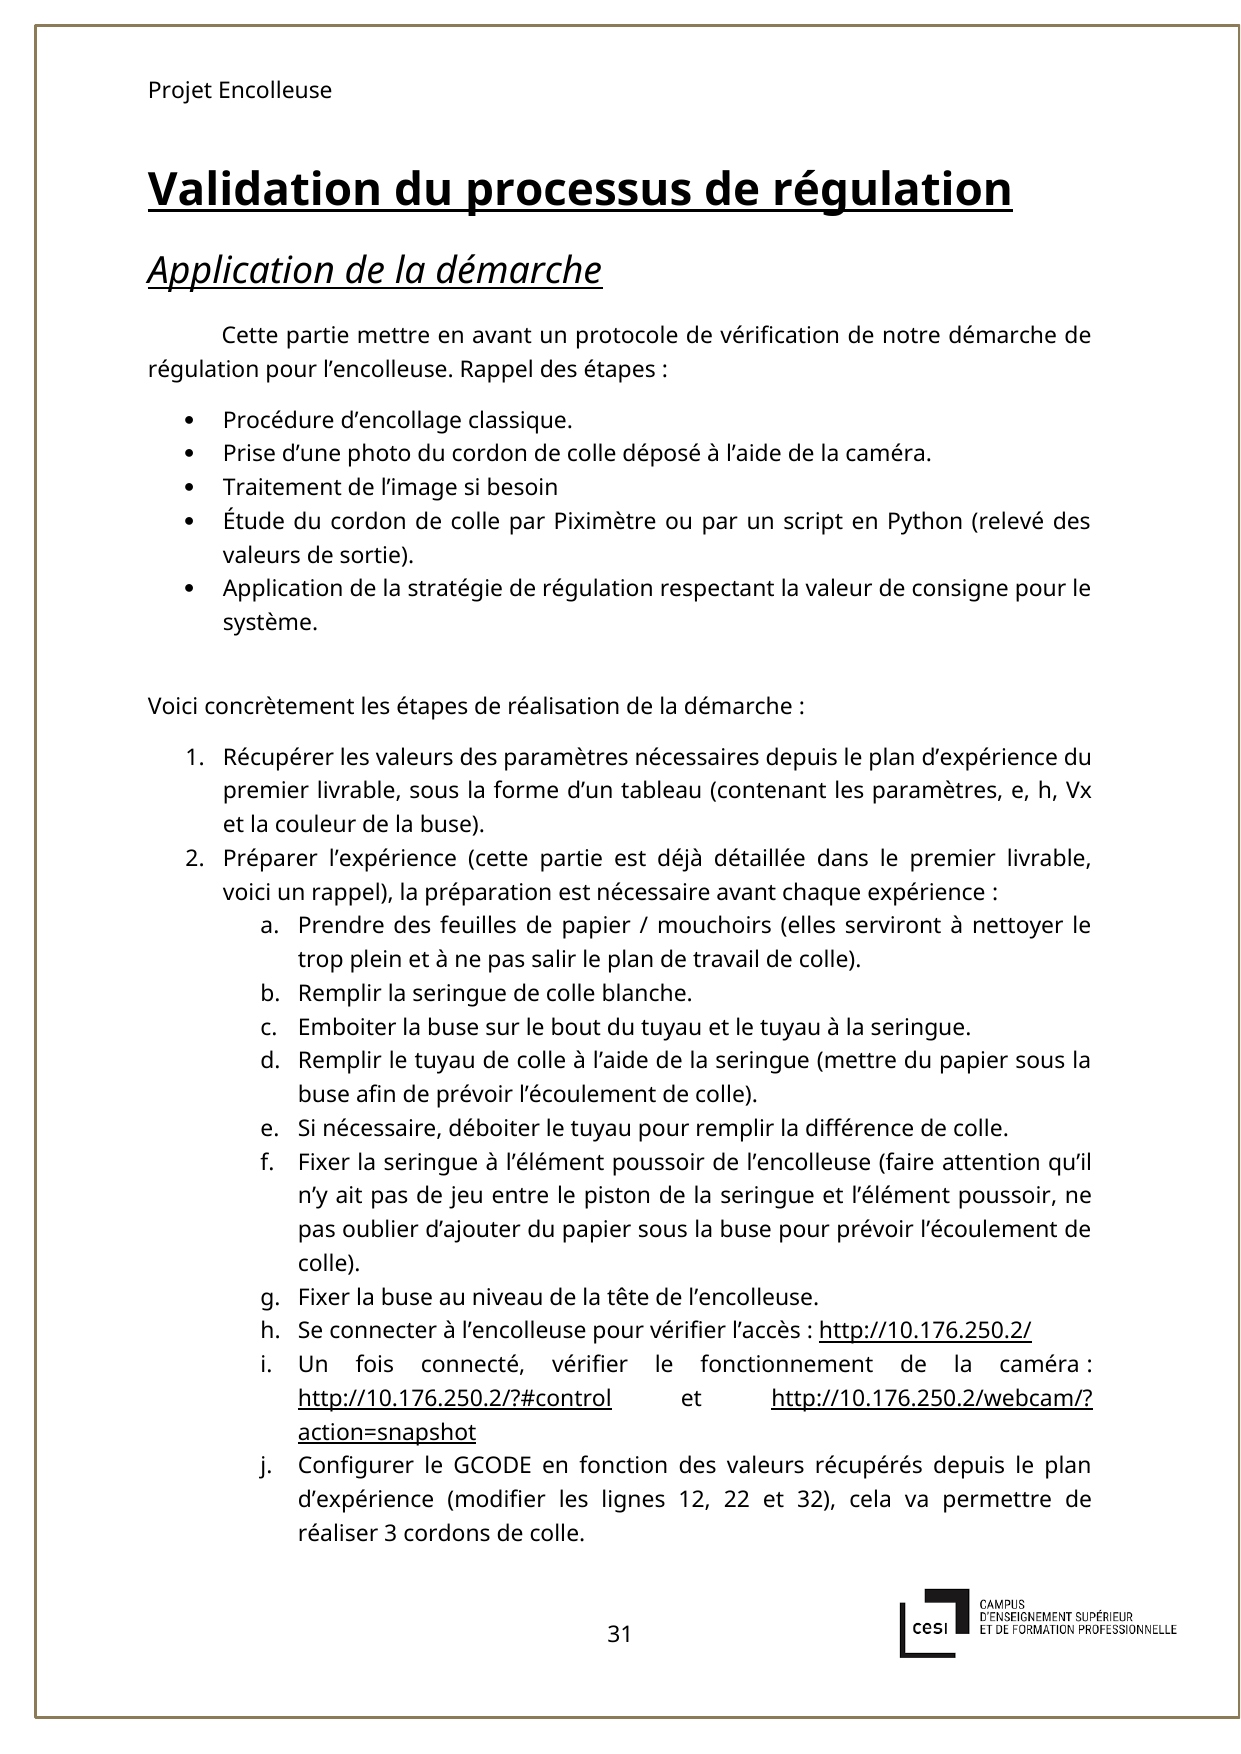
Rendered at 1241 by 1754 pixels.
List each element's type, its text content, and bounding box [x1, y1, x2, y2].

picture [888, 1577, 1188, 1669]
list Prendre des feuilles de papier / mouchoirs (elles serviront à nettoyer le trop plein et à ne pas salir le plan de travail de colle). [260, 909, 1093, 974]
list Traitement de l’image si besoin [185, 471, 1093, 502]
list Se connecter à l’encolleuse pour vérifier l’accès : http://10.176.250.2/ [260, 1314, 1093, 1346]
text Voici concrètement les étapes de réalisation de la démarche : [148, 690, 1093, 722]
subtitle Validation du processus de régulation [148, 156, 1093, 218]
list Prise d’une photo du cordon de colle déposé à l’aide de la caméra. [185, 437, 1093, 469]
list Remplir la seringue de colle blanche. [260, 977, 1093, 1008]
list Application de la stratégie de régulation respectant la valeur de consigne pour le système. [185, 572, 1093, 637]
list Récupérer les valeurs des paramètres nécessaires depuis le plan d’expérience du premier livrable, sous la forme d’un tableau (contenant les paramètres, e, h, Vx et la couleur de la buse). [185, 741, 1093, 839]
list Remplir le tuyau de colle à l’aide de la seringue (mettre du papier sous la buse afin de prévoir l’écoulement de colle). [260, 1044, 1093, 1109]
list Configurer le GCODE en fonction des valeurs récupérés depuis le plan d’expérience (modifier les lignes 12, 22 et 32), cela va permettre de réaliser 3 cordons de colle. [260, 1449, 1093, 1548]
list Emboiter la buse sur le bout du tuyau et le tuyau à la seringue. [260, 1011, 1093, 1042]
list Si nécessaire, déboiter le tuyau pour remplir la différence de colle. [260, 1112, 1093, 1143]
text Cette partie mettre en avant un protocole de vérification de notre démarche de régulation pour l’encolleuse. Rappel des étapes : [148, 319, 1093, 384]
list Procédure d’encollage classique. [185, 404, 1093, 435]
list Fixer la buse au niveau de la tête de l’encolleuse. [260, 1281, 1093, 1312]
list Préparer l’expérience (cette partie est déjà détaillée dans le premier livrable, voici un rappel), la préparation est nécessaire avant chaque expérience : [185, 842, 1093, 907]
list Fixer la seringue à l’élément poussoir de l’encolleuse (faire attention qu’il n’y ait pas de jeu entre le piston de la seringue et l’élément poussoir, ne pas oublier d’ajouter du papier sous la buse pour prévoir l’écoulement de colle). [260, 1146, 1093, 1278]
list Étude du cordon de colle par Piximètre ou par un script en Python (relevé des valeurs de sortie). [185, 505, 1093, 570]
subtitle Application de la démarche [148, 243, 1093, 294]
list Un fois connecté, vérifier le fonctionnement de la caméra : http://10.176.250.2/?#control et http://10.176.250.2/webcam/?action=snapshot [260, 1348, 1093, 1447]
